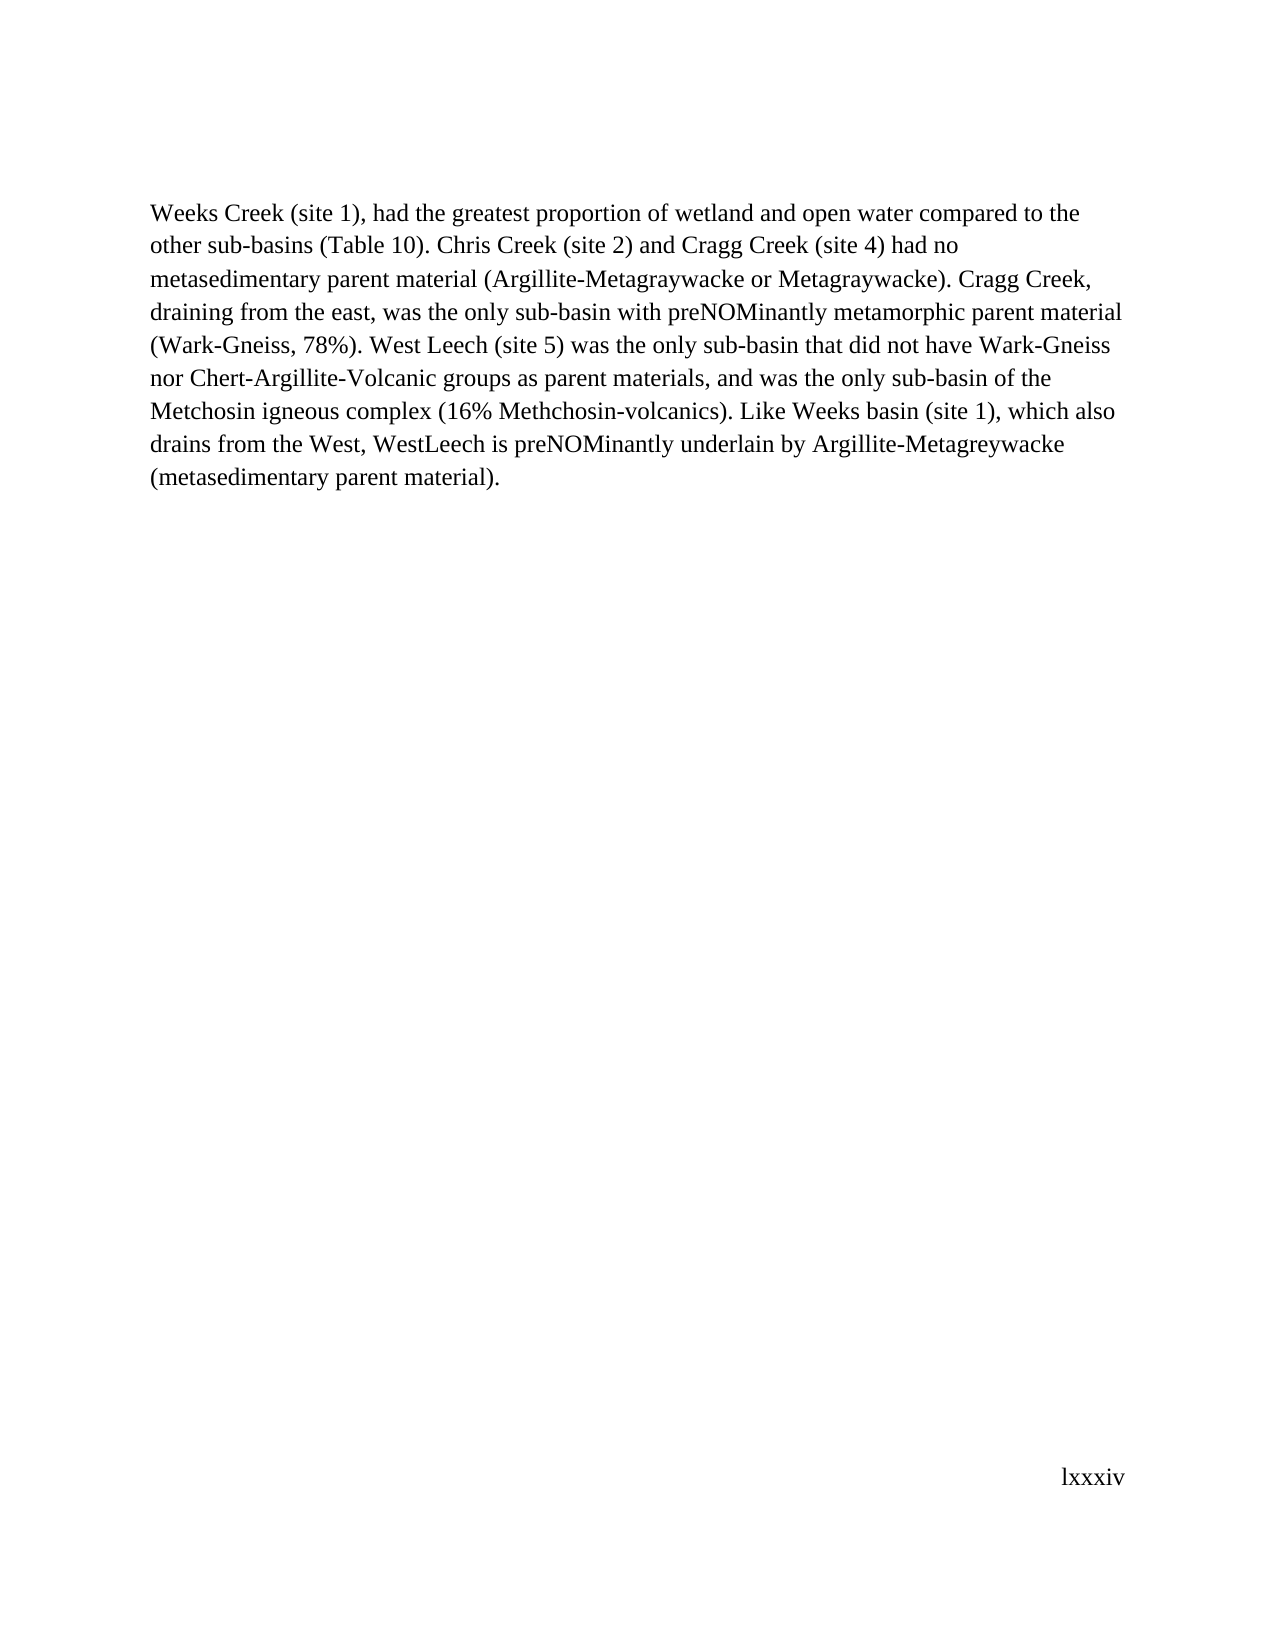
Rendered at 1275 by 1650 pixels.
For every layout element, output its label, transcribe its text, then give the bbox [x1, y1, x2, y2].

text Weeks Creek (site 1), had the greatest proportion of wetland and open water compared to the other sub-basins (Table 10). Chris Creek (site 2) and Cragg Creek (site 4) had no metasedimentary parent material (Argillite-Metagraywacke or Metagraywacke). Cragg Creek, draining from the east, was the only sub-basin with preNOMinantly metamorphic parent material (Wark-Gneiss, 78%). West Leech (site 5) was the only sub-basin that did not have Wark-Gneiss nor Chert-Argillite-Volcanic groups as parent materials, and was the only sub-basin of the Metchosin igneous complex (16% Methchosin-volcanics). Like Weeks basin (site 1), which also drains from the West, WestLeech is preNOMinantly underlain by Argillite-Metagreywacke (metasedimentary parent material). [150, 198, 1125, 491]
